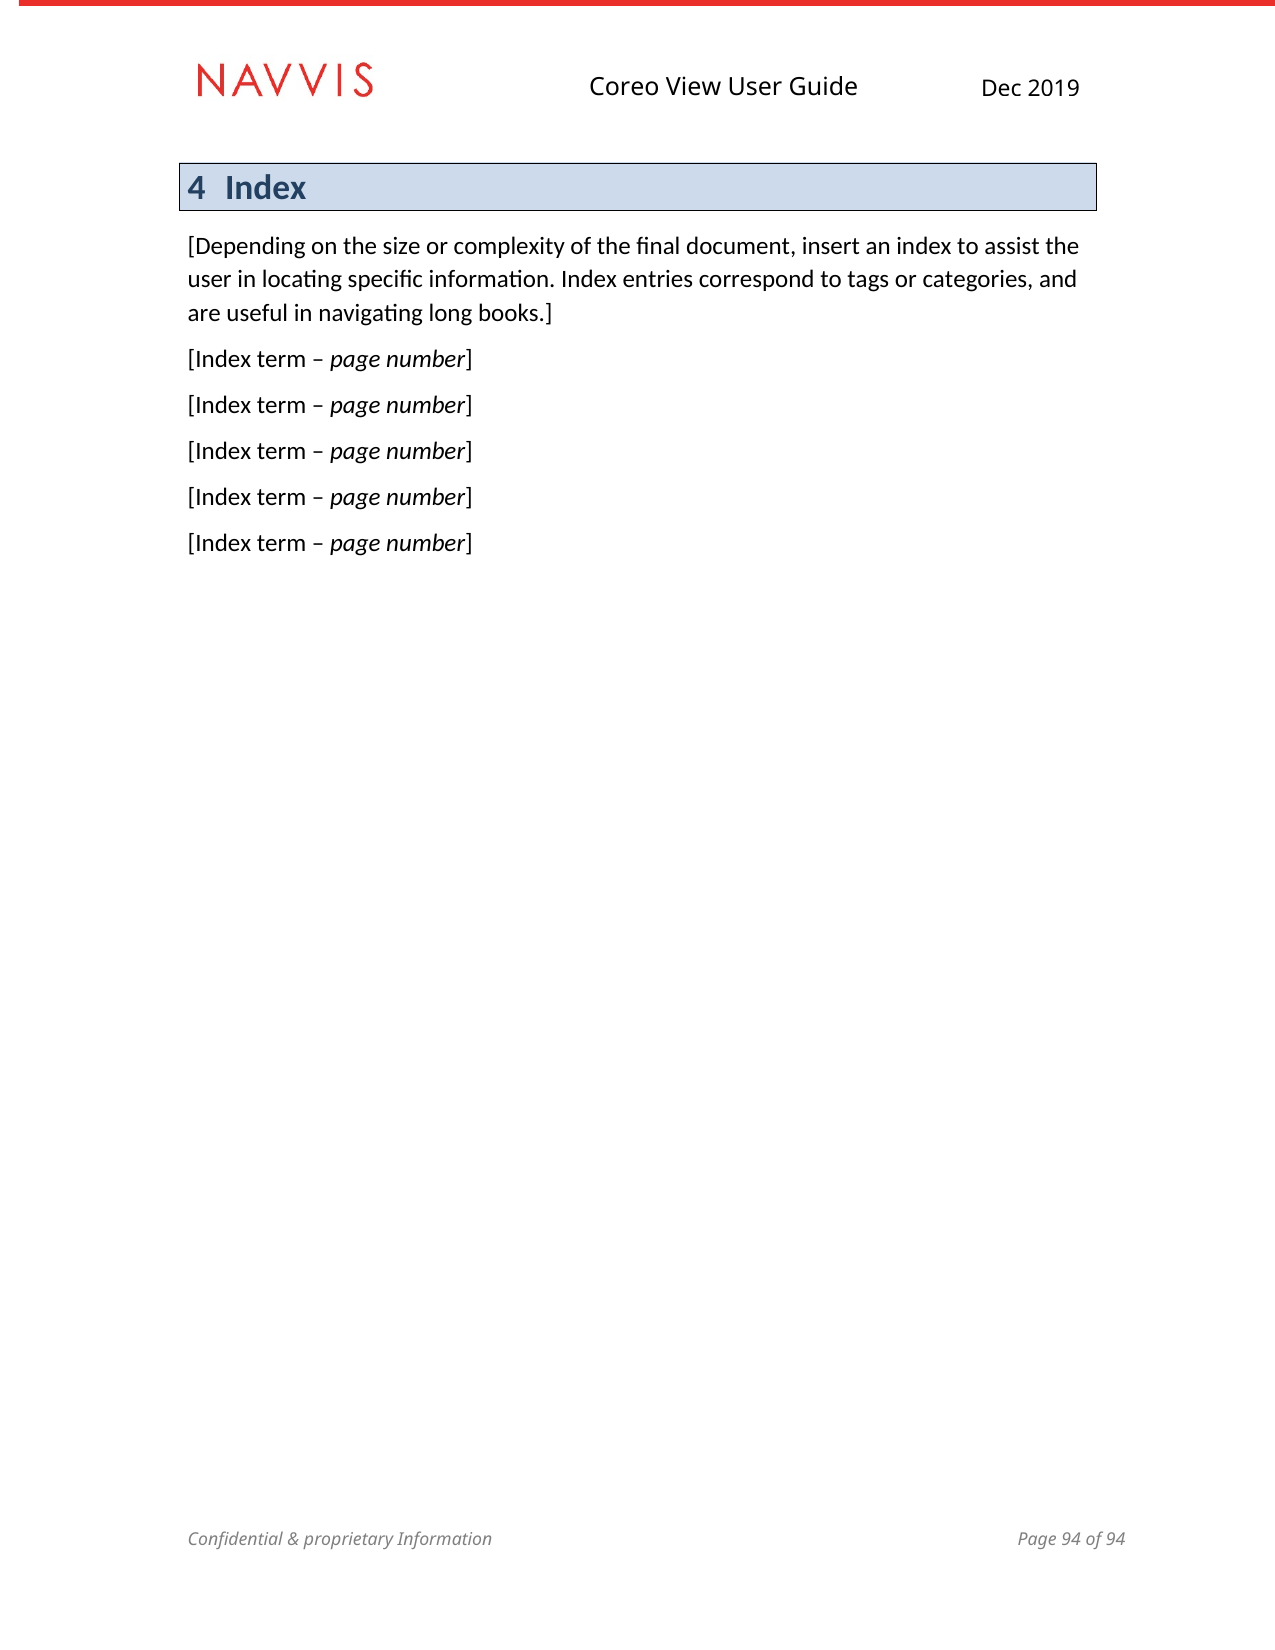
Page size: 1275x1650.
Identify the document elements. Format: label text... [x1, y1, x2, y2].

picture [187, 55, 383, 104]
text [Index term – page number] [187, 389, 1087, 419]
text [Index term – page number] [187, 435, 1087, 466]
text [Index term – page number] [187, 527, 1087, 558]
text [Index term – page number] [187, 343, 1087, 373]
text [Depending on the size or complexity of the final document, insert an index to assist the user in locating specific information. Index entries correspond to tags or categories, and are useful in navigating long books.] [187, 230, 1087, 327]
text [Index term – page number] [187, 481, 1087, 512]
subtitle Index [180, 164, 1096, 210]
